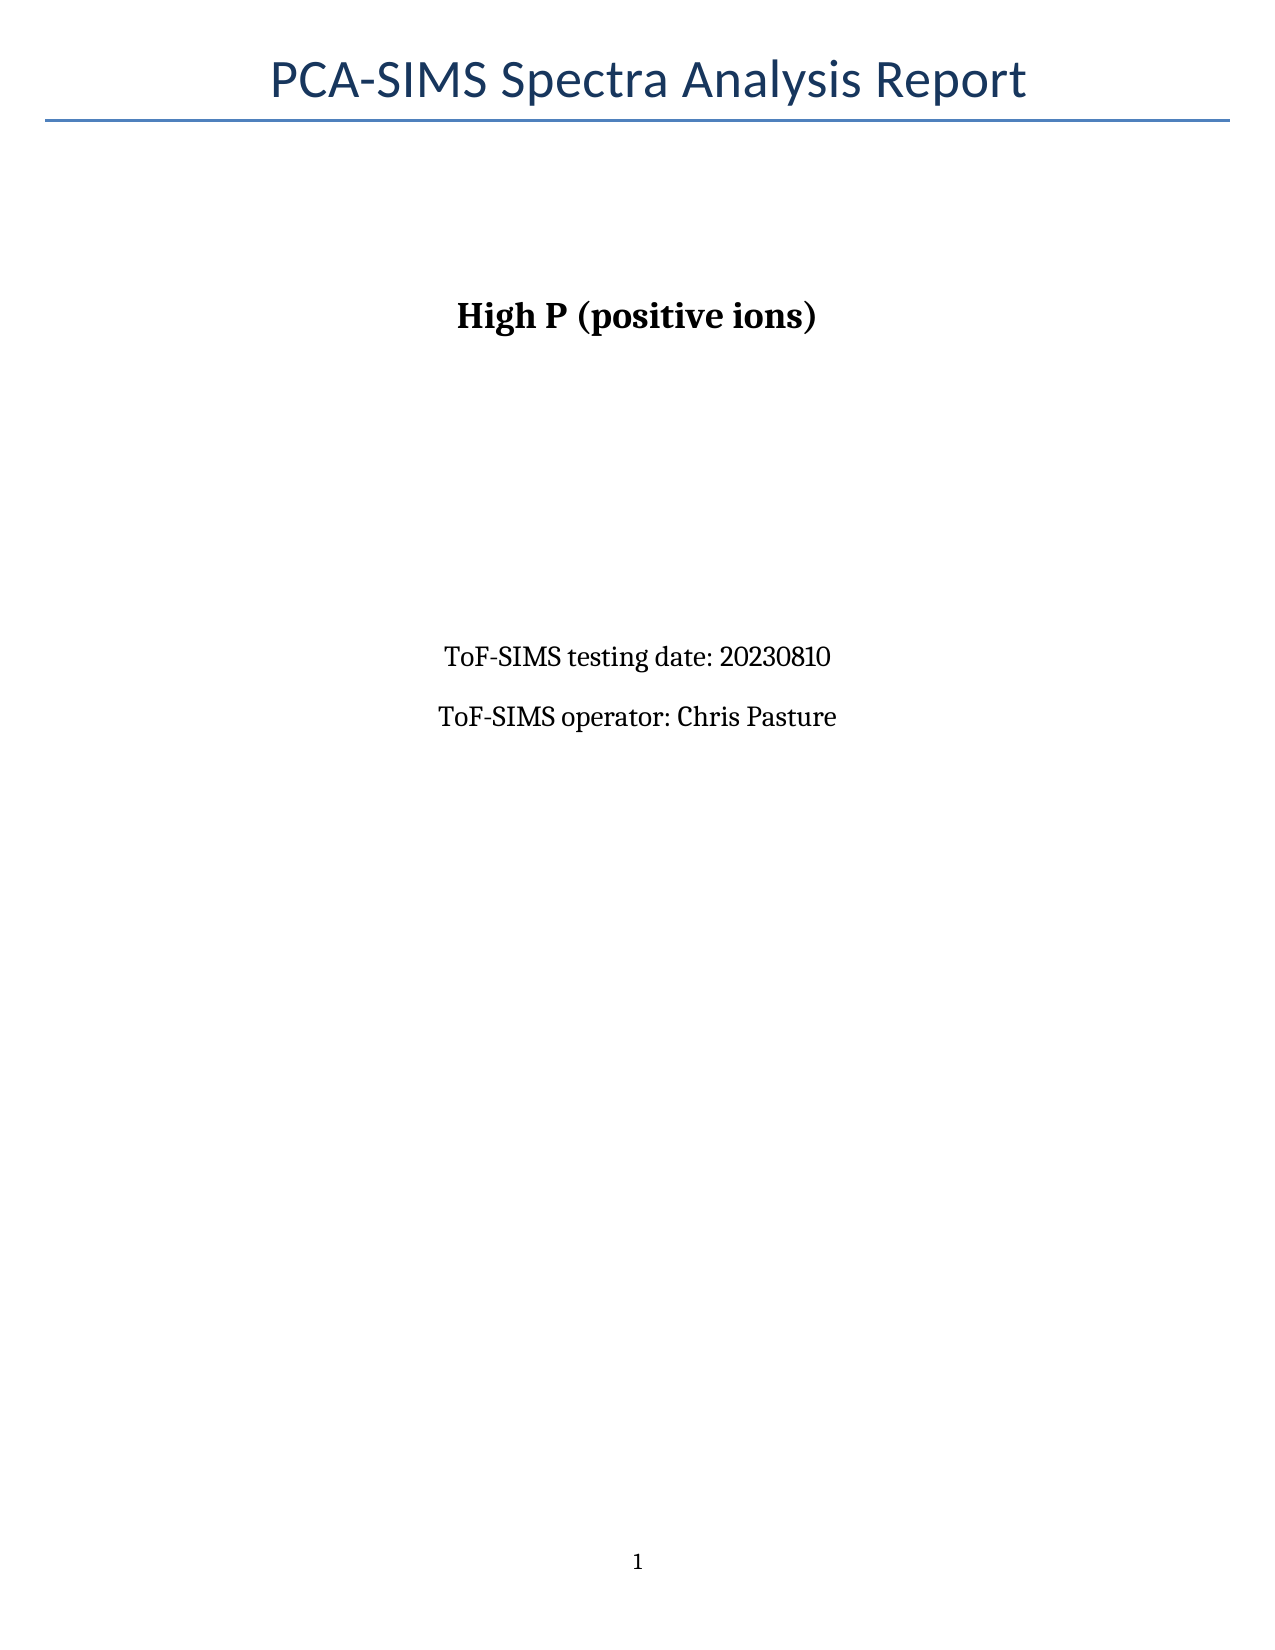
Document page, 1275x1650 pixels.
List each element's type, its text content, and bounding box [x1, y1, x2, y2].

text High P (positive ions) [45, 294, 1230, 616]
text ToF-SIMS testing date: 20230810 [45, 640, 1230, 674]
text ToF-SIMS operator: Chris Pasture [45, 700, 1230, 733]
title PCA-SIMS Spectra Analysis Report [45, 45, 1230, 119]
